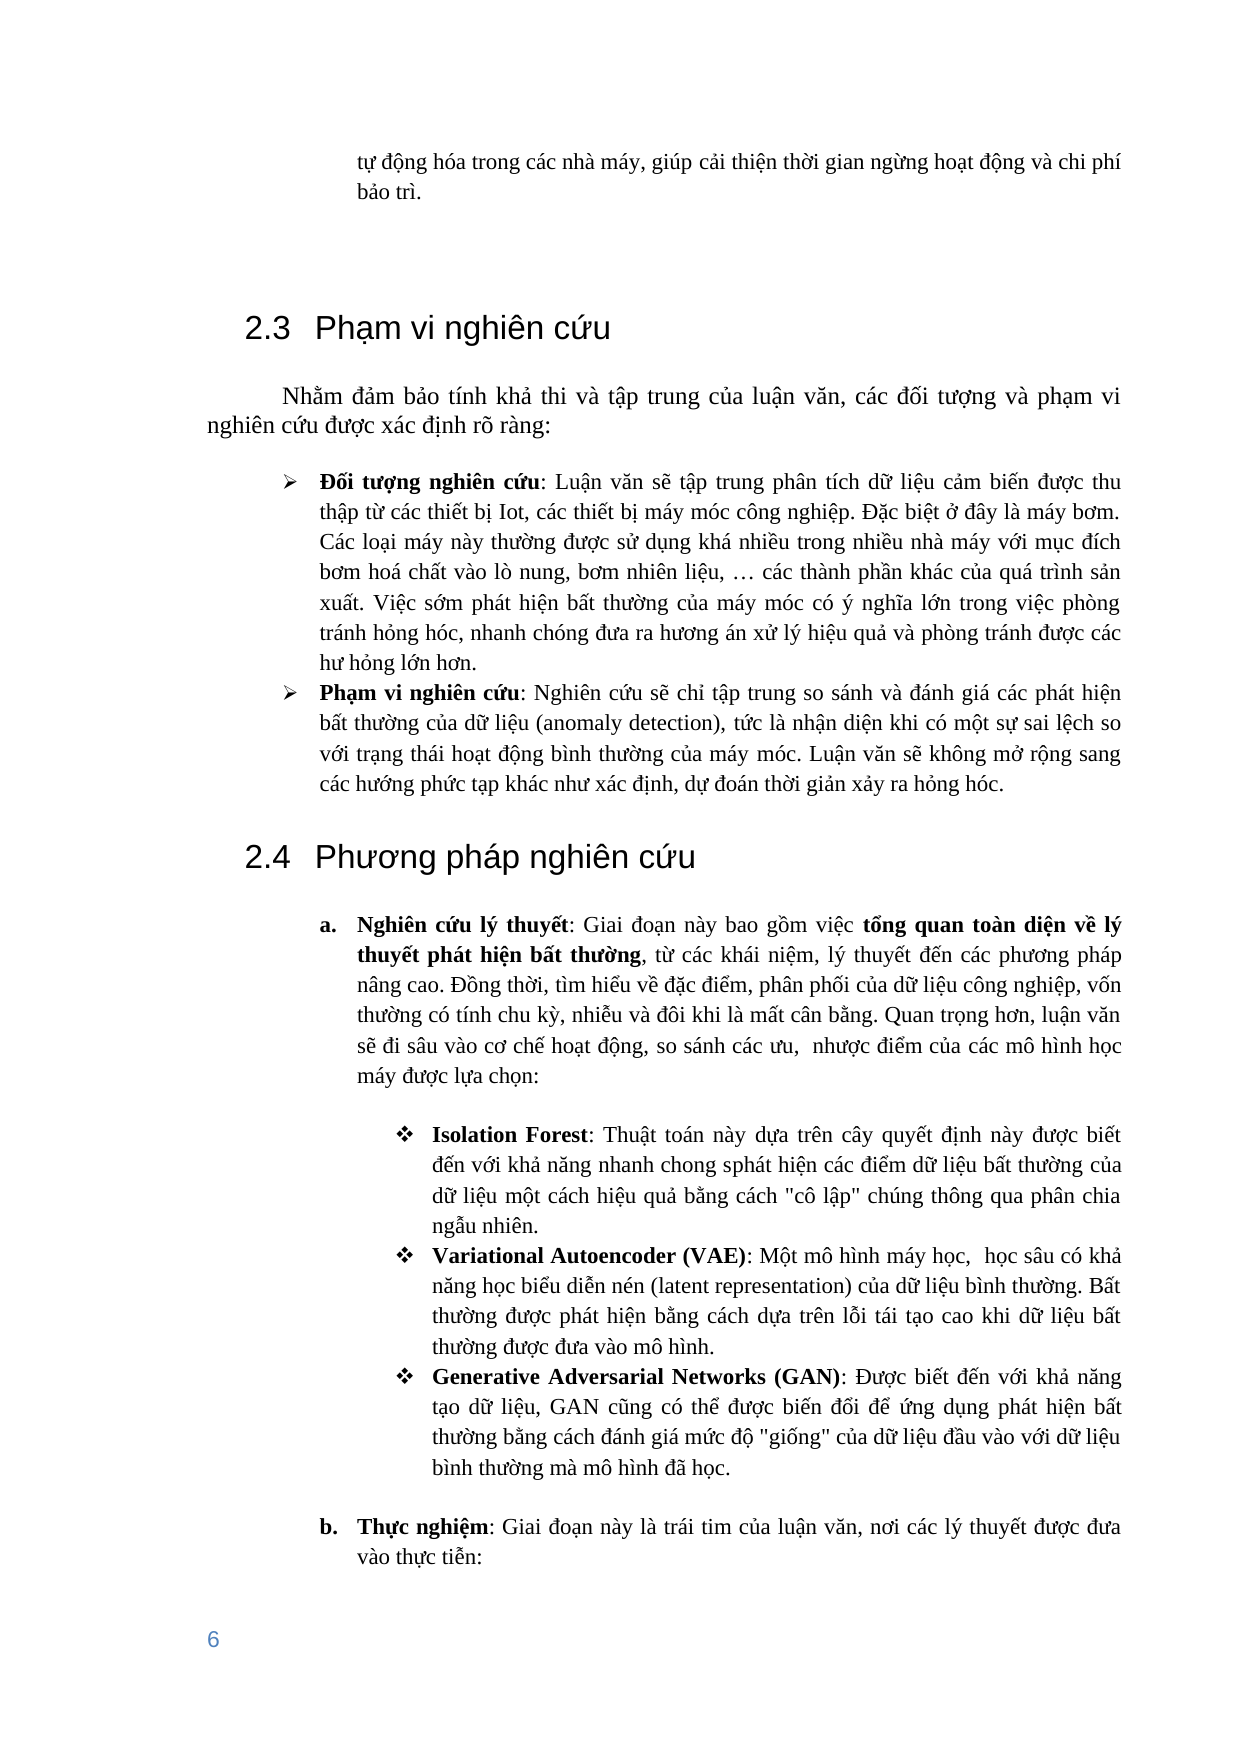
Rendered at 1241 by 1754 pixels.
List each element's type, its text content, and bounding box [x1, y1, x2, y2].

list Đối tượng nghiên cứu: Luận văn sẽ tập trung phân tích dữ liệu cảm biến được thu thập từ các thiết bị Iot, các thiết bị máy móc công nghiệp. Đặc biệt ở đây là máy bơm. Các loại máy này thường được sử dụng khá nhiều trong nhiều nhà máy với mục đích bơm hoá chất vào lò nung, bơm nhiên liệu, … các thành phần khác của quá trình sản xuất. Việc sớm phát hiện bất thường của máy móc có ý nghĩa lớn trong việc phòng tránh hỏng hóc, nhanh chóng đưa ra hương án xử lý hiệu quả và phòng tránh được các hư hỏng lớn hơn. [282, 468, 1122, 675]
subtitle Phương pháp nghiên cứu [244, 838, 1122, 876]
text Nhằm đảm bảo tính khả thi và tập trung của luận văn, các đối tượng và phạm vi nghiên cứu được xác định rõ ràng: [207, 381, 1122, 439]
list Isolation Forest: Thuật toán này dựa trên cây quyết định này được biết đến với khả năng nhanh chong sphát hiện các điểm dữ liệu bất thường của dữ liệu một cách hiệu quả bằng cách "cô lập" chúng thông qua phân chia ngẫu nhiên. [394, 1121, 1122, 1238]
list Nghiên cứu lý thuyết: Giai đoạn này bao gồm việc tổng quan toàn diện về lý thuyết phát hiện bất thường, từ các khái niệm, lý thuyết đến các phương pháp nâng cao. Đồng thời, tìm hiểu về đặc điểm, phân phối của dữ liệu công nghiệp, vốn thường có tính chu kỳ, nhiễu và đôi khi là mất cân bằng. Quan trọng hơn, luận văn sẽ đi sâu vào cơ chế hoạt động, so sánh các ưu, nhược điểm của các mô hình học máy được lựa chọn: [319, 911, 1122, 1088]
list Variational Autoencoder (VAE): Một mô hình máy học, học sâu có khả năng học biểu diễn nén (latent representation) của dữ liệu bình thường. Bất thường được phát hiện bằng cách dựa trên lỗi tái tạo cao khi dữ liệu bất thường được đưa vào mô hình. [394, 1242, 1122, 1359]
list Phạm vi nghiên cứu: Nghiên cứu sẽ chỉ tập trung so sánh và đánh giá các phát hiện bất thường của dữ liệu (anomaly detection), tức là nhận diện khi có một sự sai lệch so với trạng thái hoạt động bình thường của máy móc. Luận văn sẽ không mở rộng sang các hướng phức tạp khác như xác định, dự đoán thời giản xảy ra hỏng hóc. [282, 679, 1122, 796]
list Generative Adversarial Networks (GAN): Được biết đến với khả năng tạo dữ liệu, GAN cũng có thể được biến đổi để ứng dụng phát hiện bất thường bằng cách đánh giá mức độ "giống" của dữ liệu đầu vào với dữ liệu bình thường mà mô hình đã học. [394, 1363, 1122, 1480]
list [319, 148, 1122, 204]
subtitle Phạm vi nghiên cứu [244, 308, 1122, 346]
list Thực nghiệm: Giai đoạn này là trái tim của luận văn, nơi các lý thuyết được đưa vào thực tiễn: [319, 1513, 1122, 1569]
